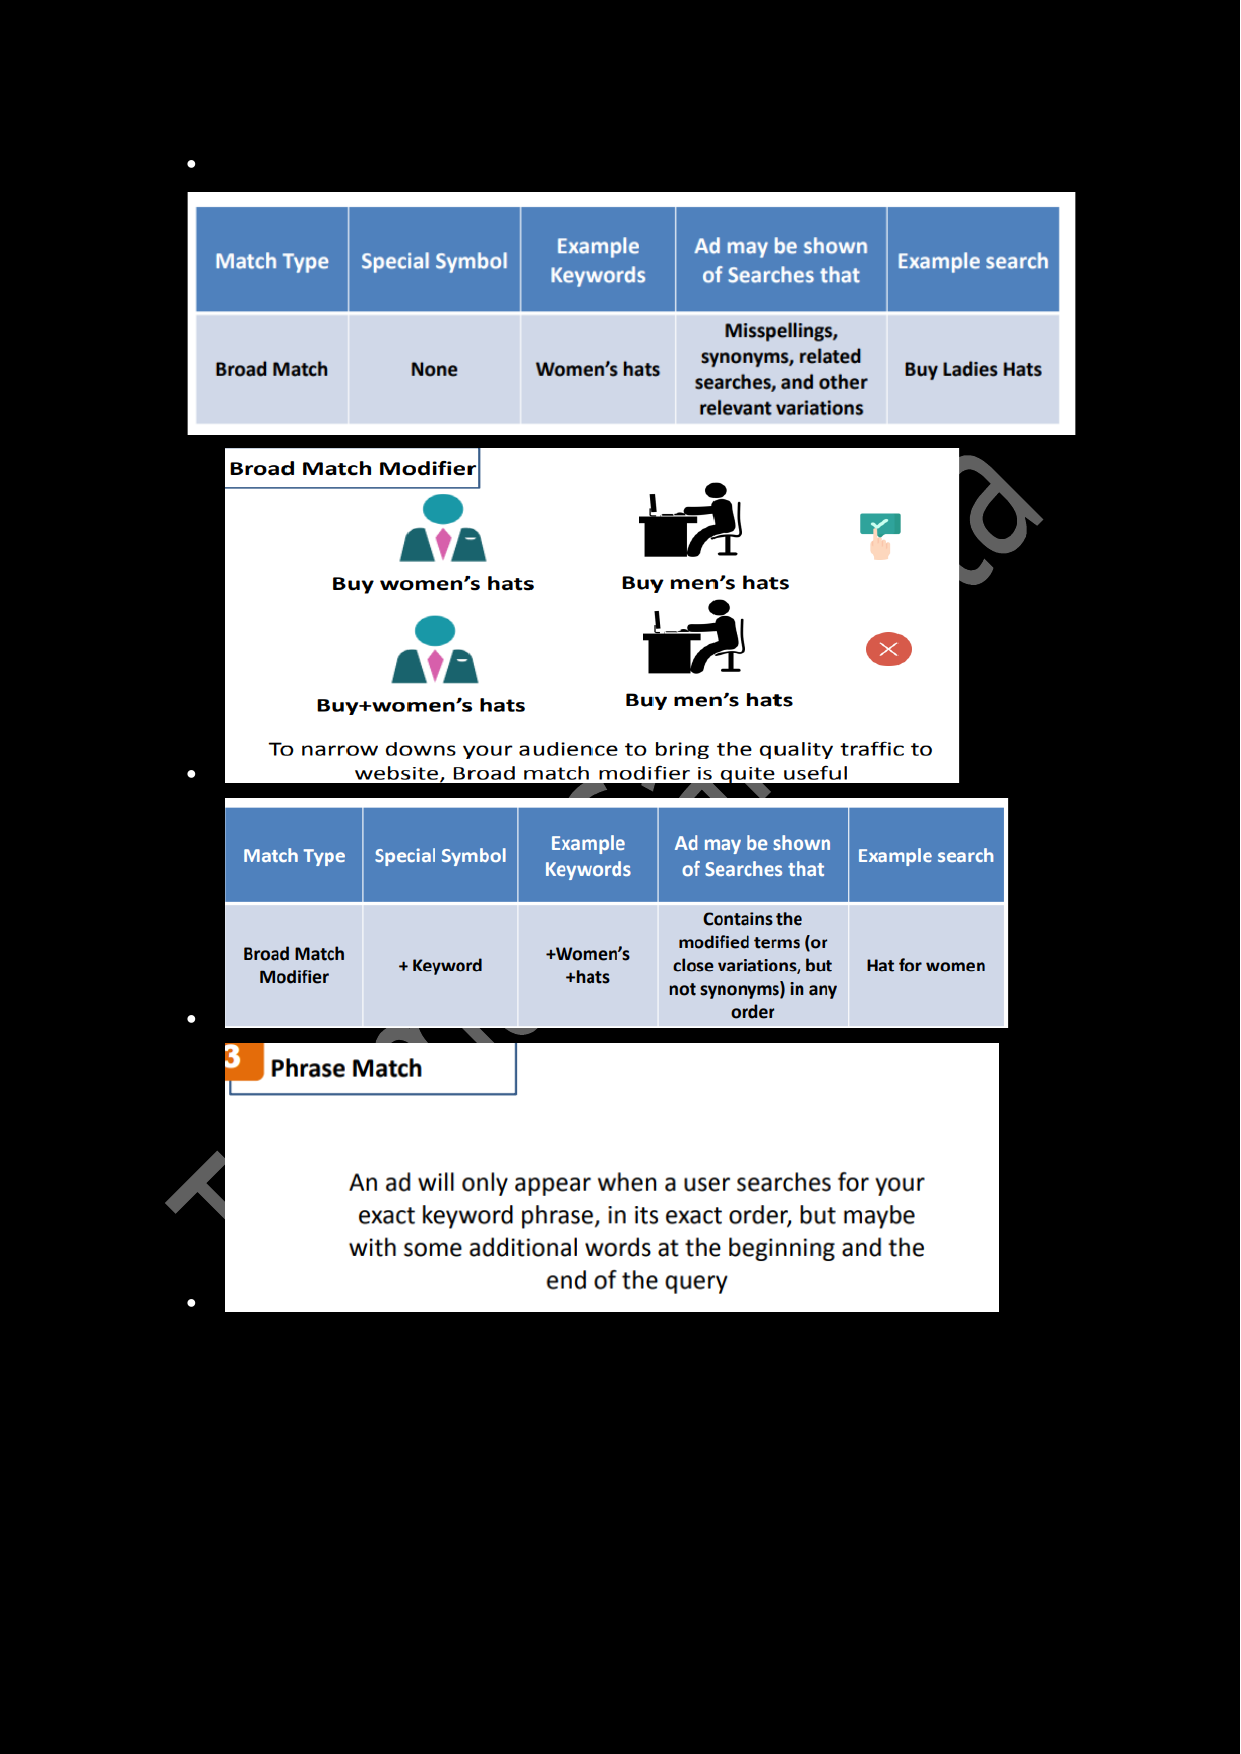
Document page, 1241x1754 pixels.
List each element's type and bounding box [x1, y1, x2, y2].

picture [225, 448, 960, 783]
picture [187, 192, 1076, 435]
picture [225, 798, 1009, 1028]
picture [225, 1043, 999, 1312]
